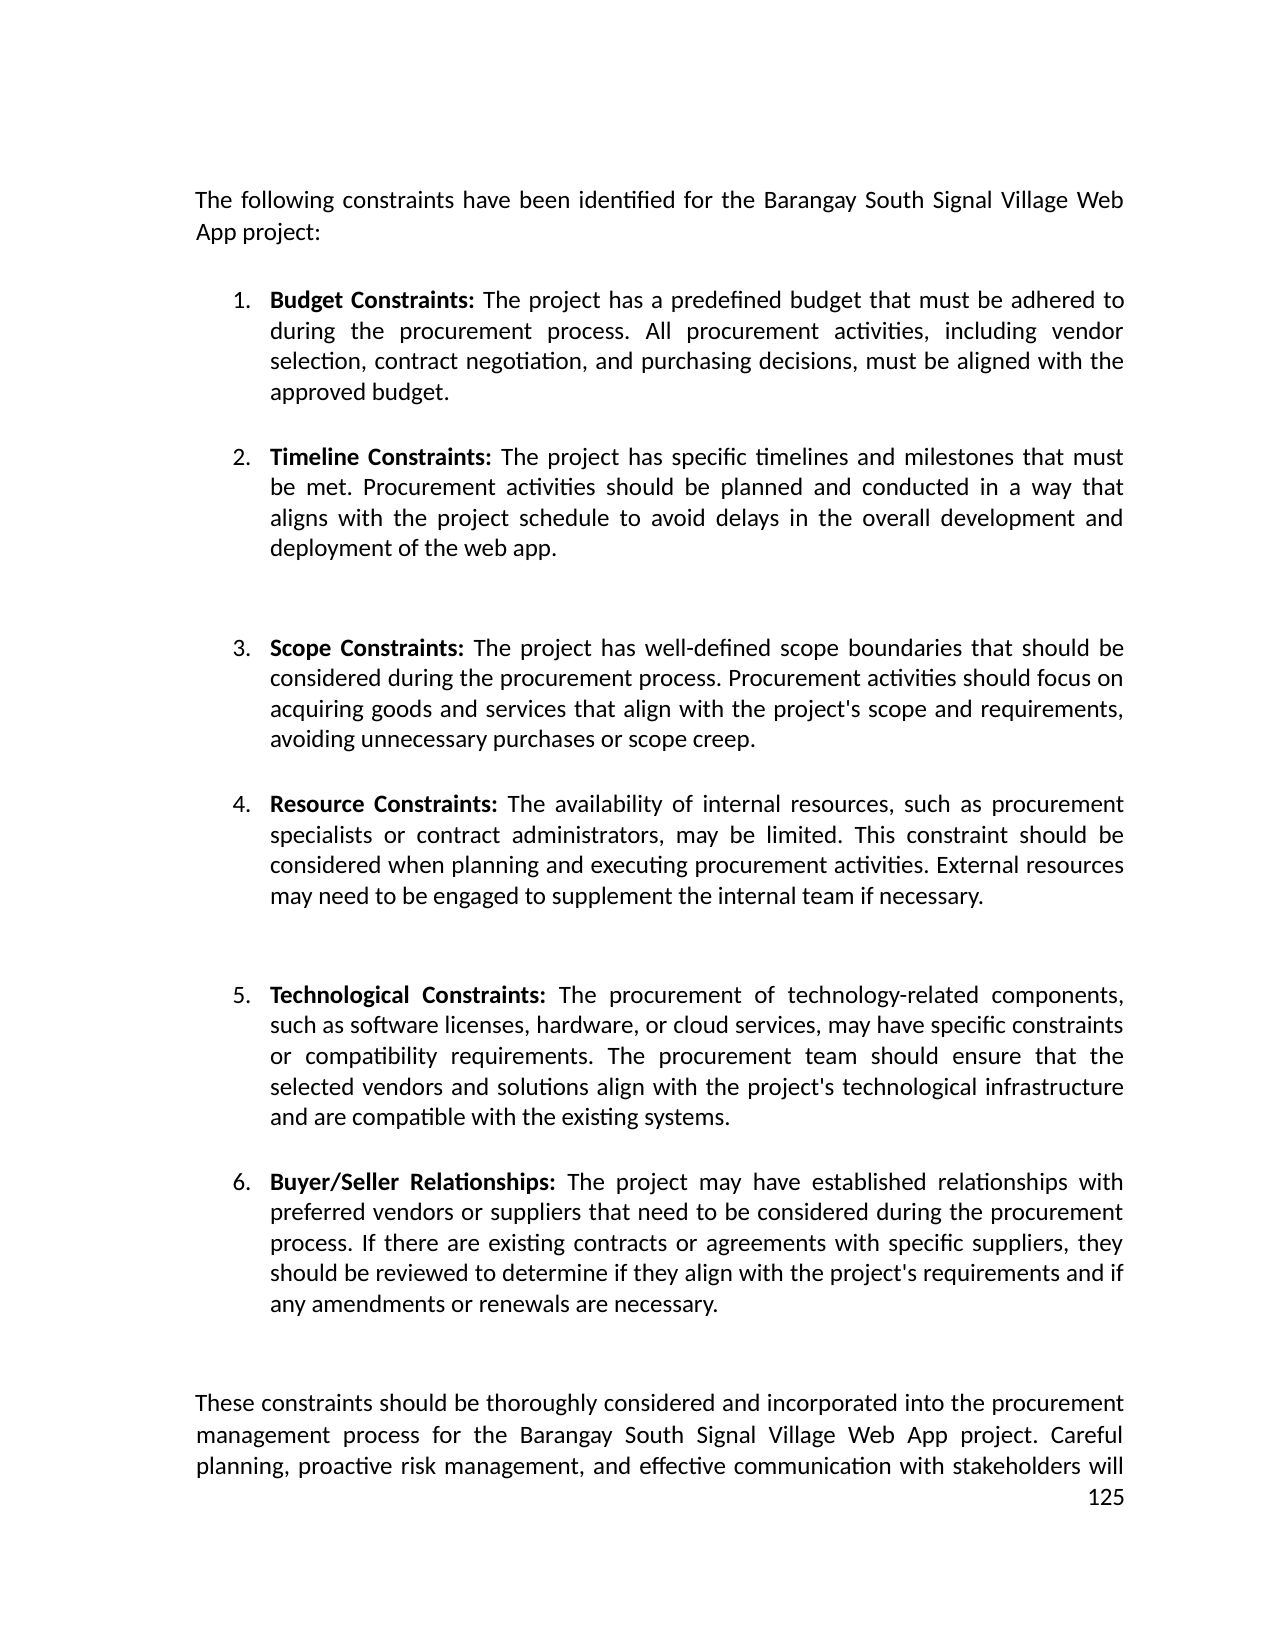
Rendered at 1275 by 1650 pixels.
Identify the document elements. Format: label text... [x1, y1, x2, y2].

list Technological Constraints: The procurement of technology-related components, such as software licenses, hardware, or cloud services, may have specific constraints or compatibility requirements. The procurement team should ensure that the selected vendors and solutions align with the project's technological infrastructure and are compatible with the existing systems. [232, 979, 1125, 1132]
text The following constraints have been identified for the Barangay South Signal Village Web App project: [195, 184, 1125, 246]
list Buyer/Seller Relationships: The project may have established relationships with preferred vendors or suppliers that need to be considered during the procurement process. If there are existing contracts or agreements with specific suppliers, they should be reviewed to determine if they align with the project's requirements and if any amendments or renewals are necessary. [232, 1166, 1125, 1319]
list Budget Constraints: The project has a predefined budget that must be adhered to during the procurement process. All procurement activities, including vendor selection, contract negotiation, and purchasing decisions, must be aligned with the approved budget. [232, 284, 1125, 407]
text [195, 1387, 1125, 1481]
list Timeline Constraints: The project has specific timelines and milestones that must be met. Procurement activities should be planned and conducted in a way that aligns with the project schedule to avoid delays in the overall development and deployment of the web app. [232, 441, 1125, 563]
list Scope Constraints: The project has well-defined scope boundaries that should be considered during the procurement process. Procurement activities should focus on acquiring goods and services that align with the project's scope and requirements, avoiding unnecessary purchases or scope creep. [232, 632, 1125, 754]
list Resource Constraints: The availability of internal resources, such as procurement specialists or contract administrators, may be limited. This constraint should be considered when planning and executing procurement activities. External resources may need to be engaged to supplement the internal team if necessary. [232, 788, 1125, 910]
